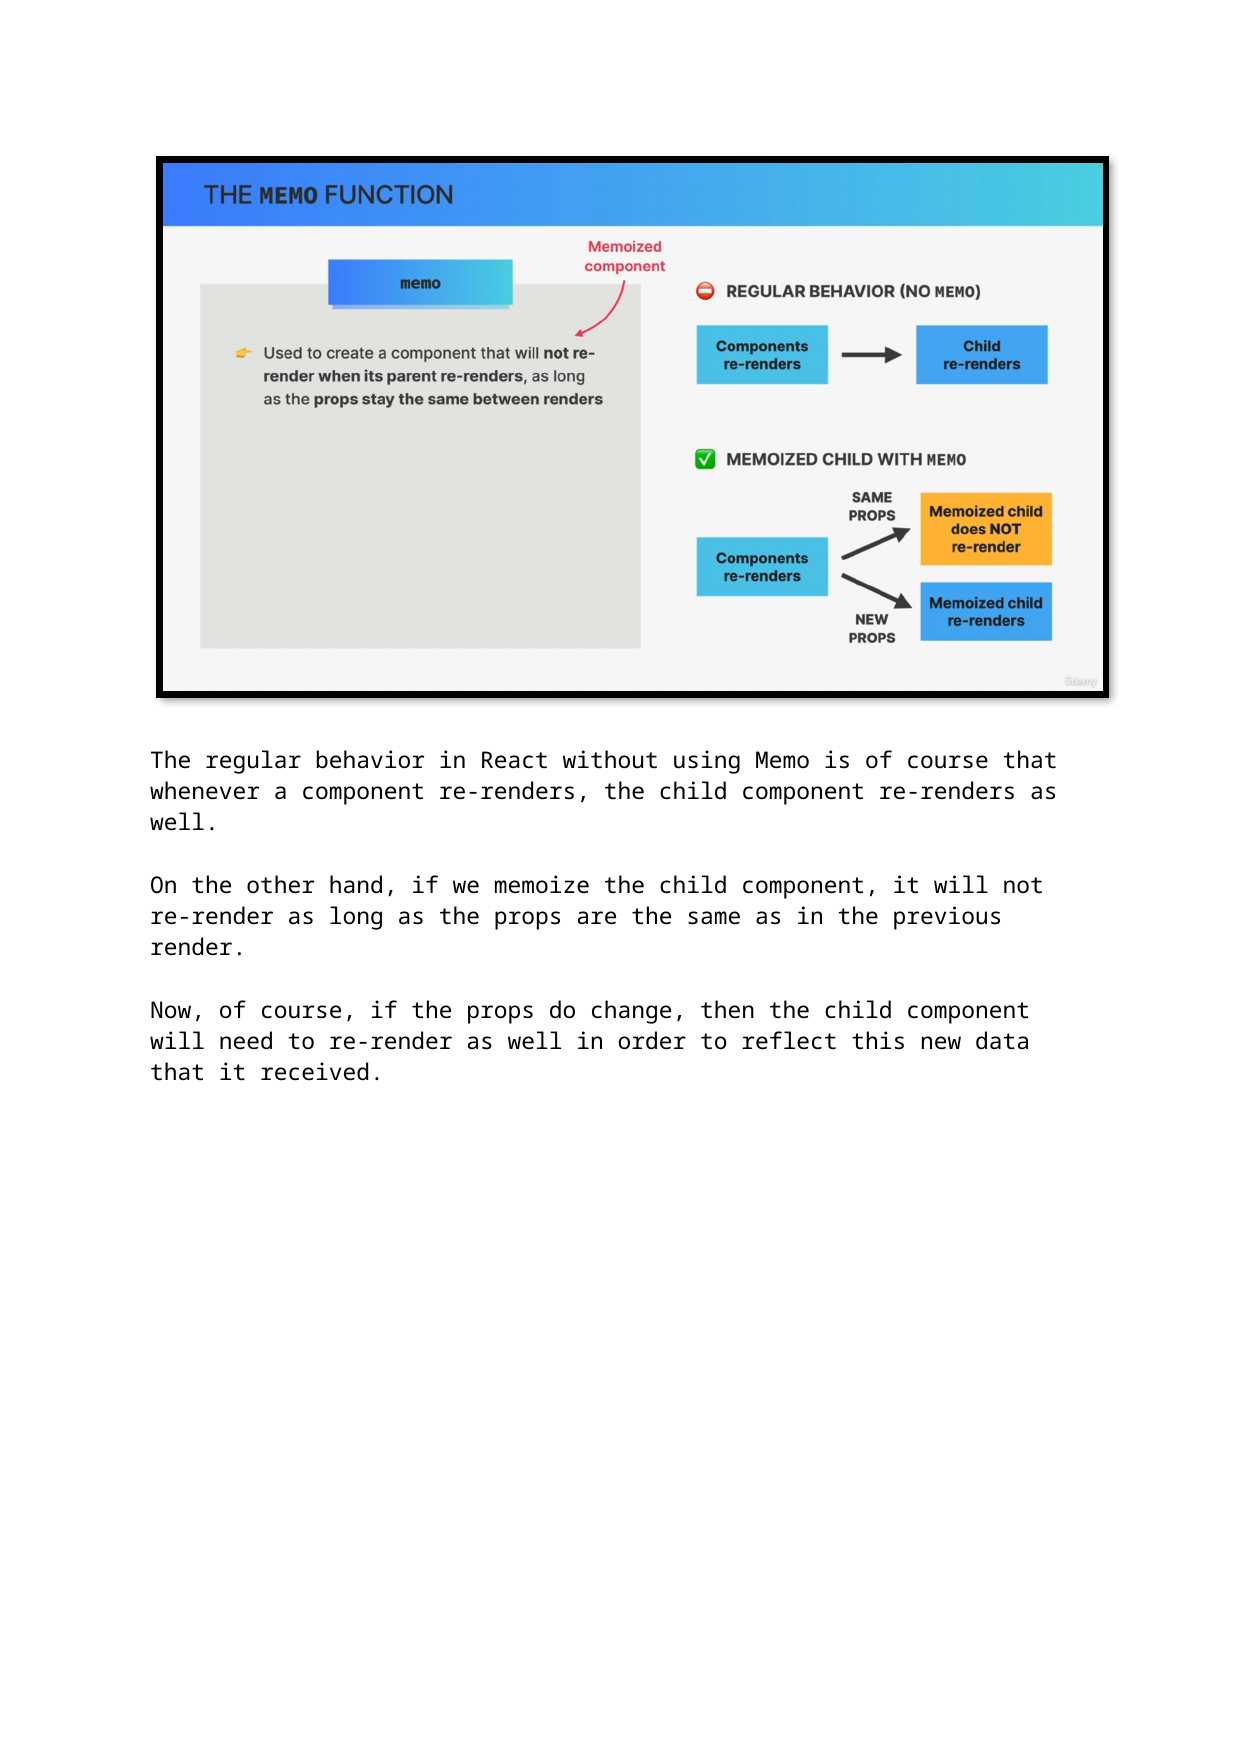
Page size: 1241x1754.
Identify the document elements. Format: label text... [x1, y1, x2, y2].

text On the other hand, if we memoize the child component, it will not re-render as long as the props are the same as in the previous render. [150, 869, 1090, 963]
picture [163, 163, 1103, 691]
text Now, of course, if the props do change, then the child component will need to re-render as well in order to reflect this new data that it received. [150, 994, 1090, 1088]
text The regular behavior in React without using Memo is of course that whenever a component re-renders, the child component re-renders as well. [150, 744, 1090, 838]
